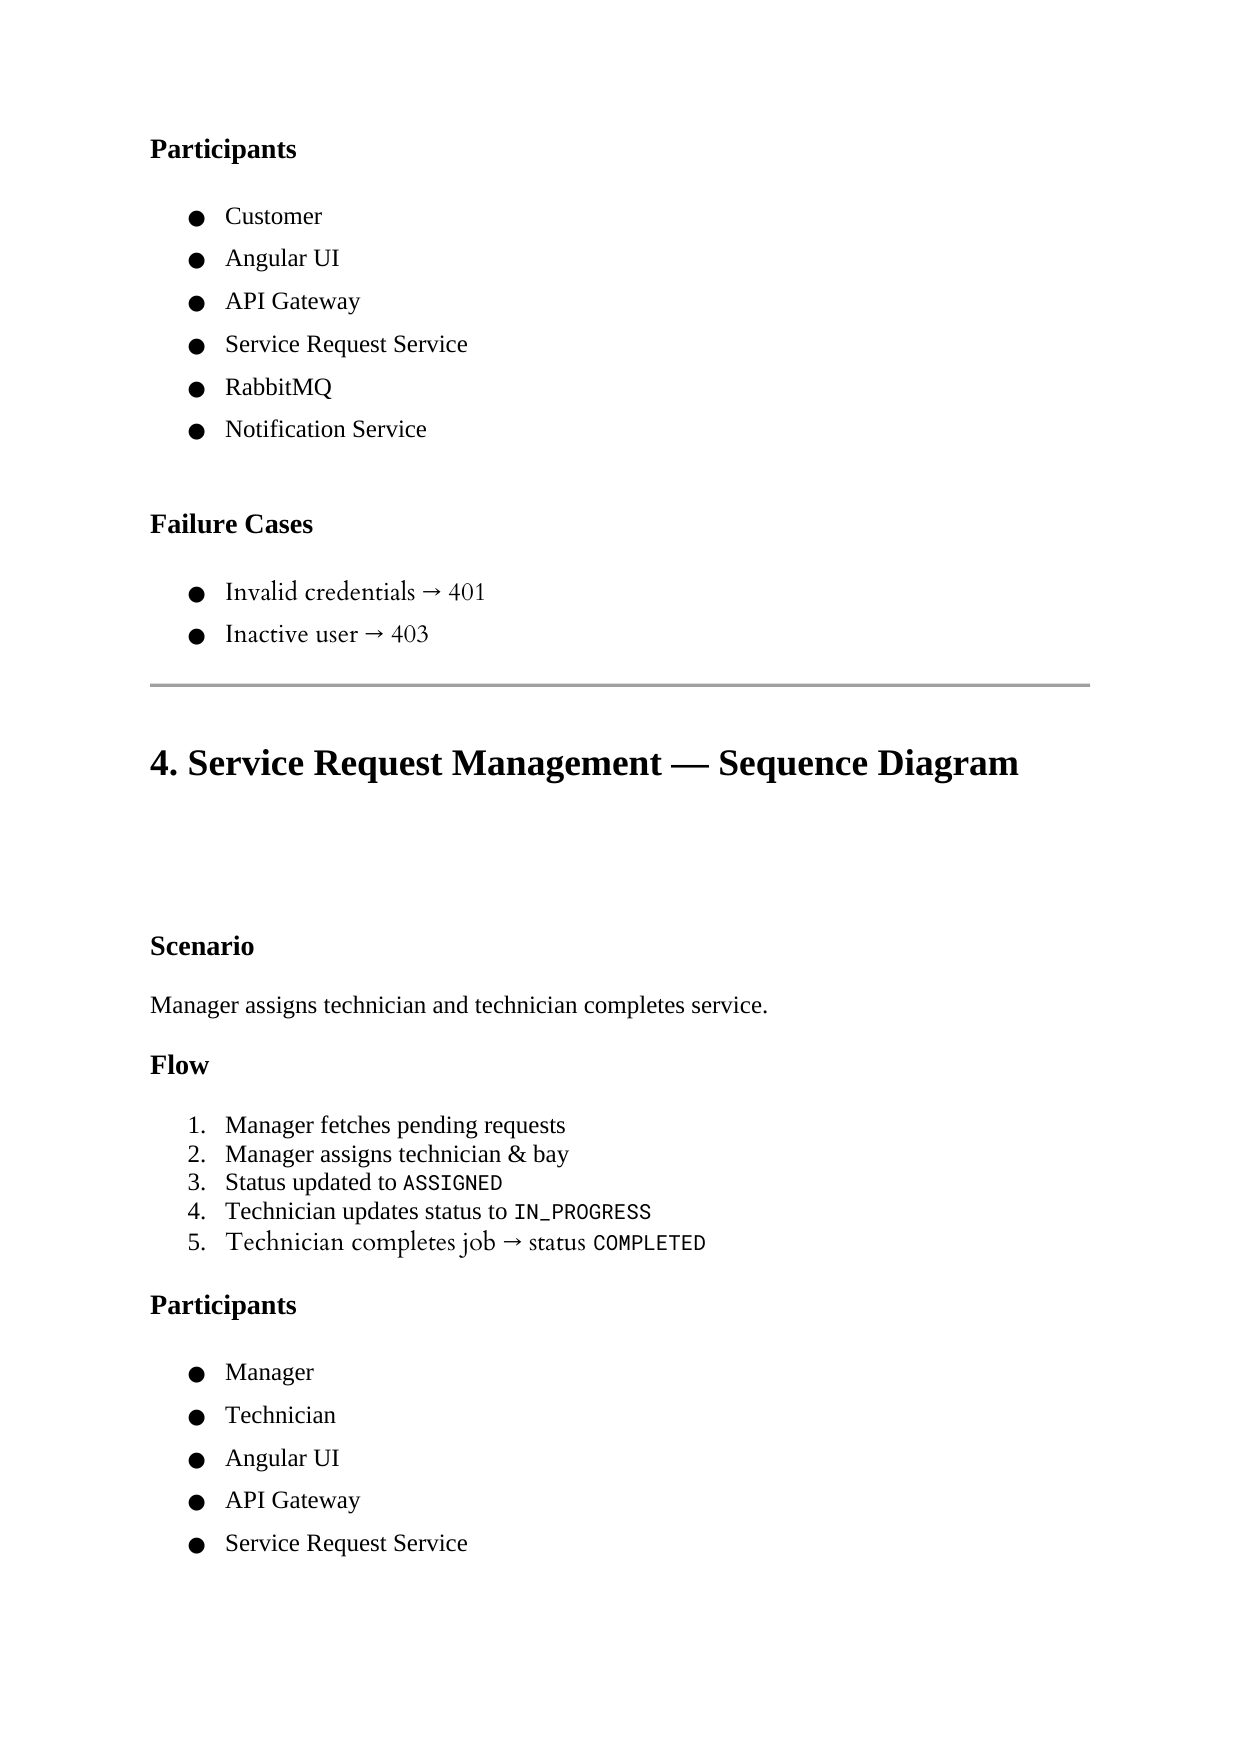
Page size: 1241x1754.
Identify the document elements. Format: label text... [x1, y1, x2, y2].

list Service Request Service [187, 321, 1090, 364]
list Angular UI [187, 236, 1090, 279]
list Manager fetches pending requests [187, 1110, 1090, 1139]
text Failure Cases [150, 507, 1090, 540]
text Flow [150, 1048, 1090, 1081]
list RabbitMQ [187, 364, 1090, 407]
list Status updated to ASSIGNED [187, 1167, 1090, 1196]
list Manager assigns technician & bay [187, 1139, 1090, 1167]
text Participants [150, 1288, 1090, 1321]
list Manager [187, 1350, 1090, 1393]
list Technician [187, 1393, 1090, 1435]
text Scenario [150, 929, 1090, 961]
list Customer [187, 193, 1090, 236]
list API Gateway [187, 279, 1090, 321]
list Technician updates status to IN_PROGRESS [187, 1196, 1090, 1225]
text Participants [150, 132, 1090, 164]
list API Gateway [187, 1478, 1090, 1521]
list Angular UI [187, 1435, 1090, 1478]
list COMPLETED [187, 1225, 1090, 1259]
list Service Request Service [187, 1521, 1090, 1563]
list Notification Service [187, 407, 1090, 449]
subtitle 4. Service Request Management — Sequence Diagram [150, 741, 1090, 784]
text Manager assigns technician and technician completes service. [150, 991, 1090, 1019]
